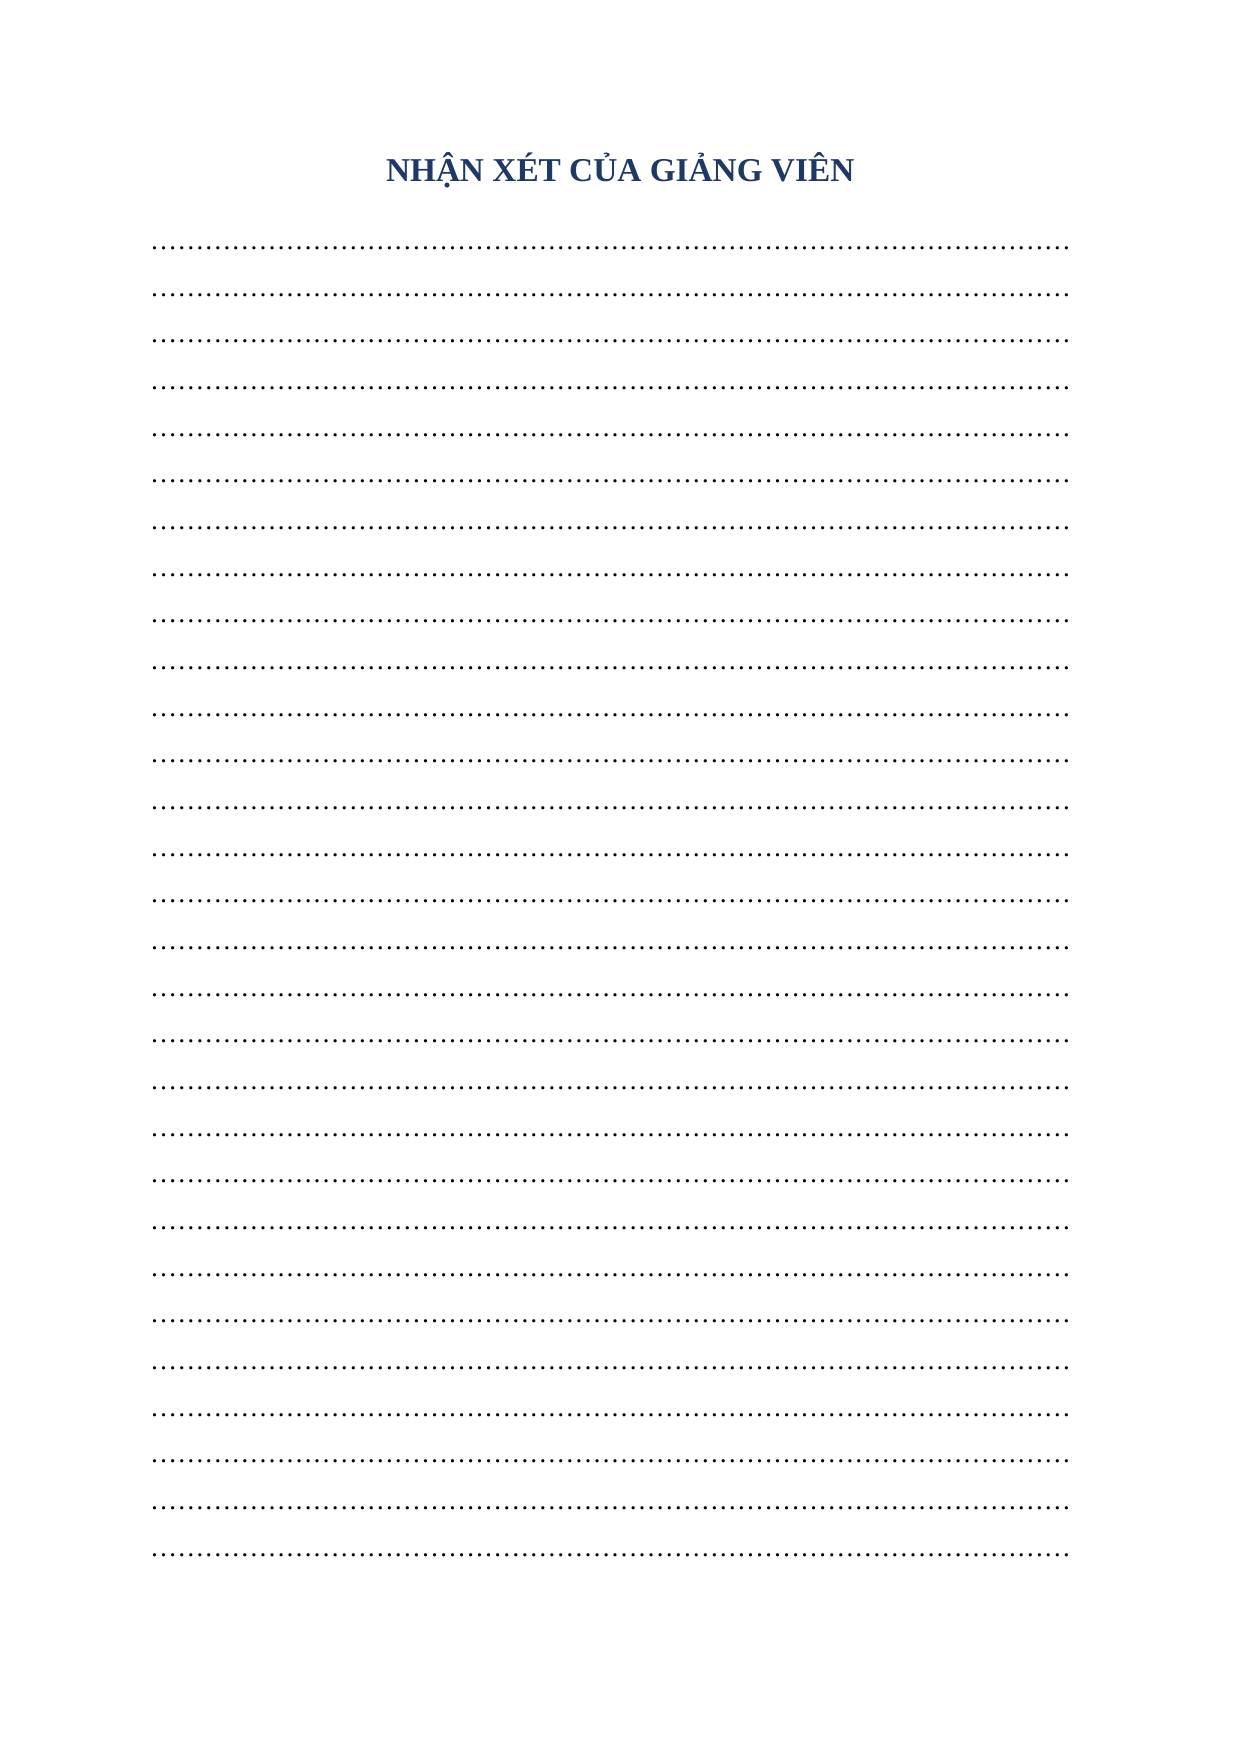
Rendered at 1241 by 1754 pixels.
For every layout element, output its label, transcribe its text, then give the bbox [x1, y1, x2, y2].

text …………………………………………………………………………………………………………………………………………………………………………………………………………………………………………………………………………………………………………………………………………………………………………………………………………………………………………………………………………………………………………………………………………………………………………………………………………………………………………………………………………………………………………………………………………………………………………………………………………………………………………………………………………………………………………………………………………………………………………………………………………………………………………………………………………………………………………………………………………………………………………………………………………………………………………………………………………………………………………………………………………………………………………………………………………………………………………………………………………………………………………………………………………………………………………………………………………………………………………………………………………………………………………………………………………………………………………………………………………………………………………………………………………………………………………………………………………………………………………………………………………………………………………………………………………………………………………………………………………………………………………………………………………………………………………………………………………………………………………………………………………………………………………………………………………………………………………………………………………………………………………………………………………………………………………………………………………………………………………………………………………………………………………………………………… [150, 224, 1090, 1562]
text NHẬN XÉT CỦA GIẢNG VIÊN [150, 150, 1090, 188]
